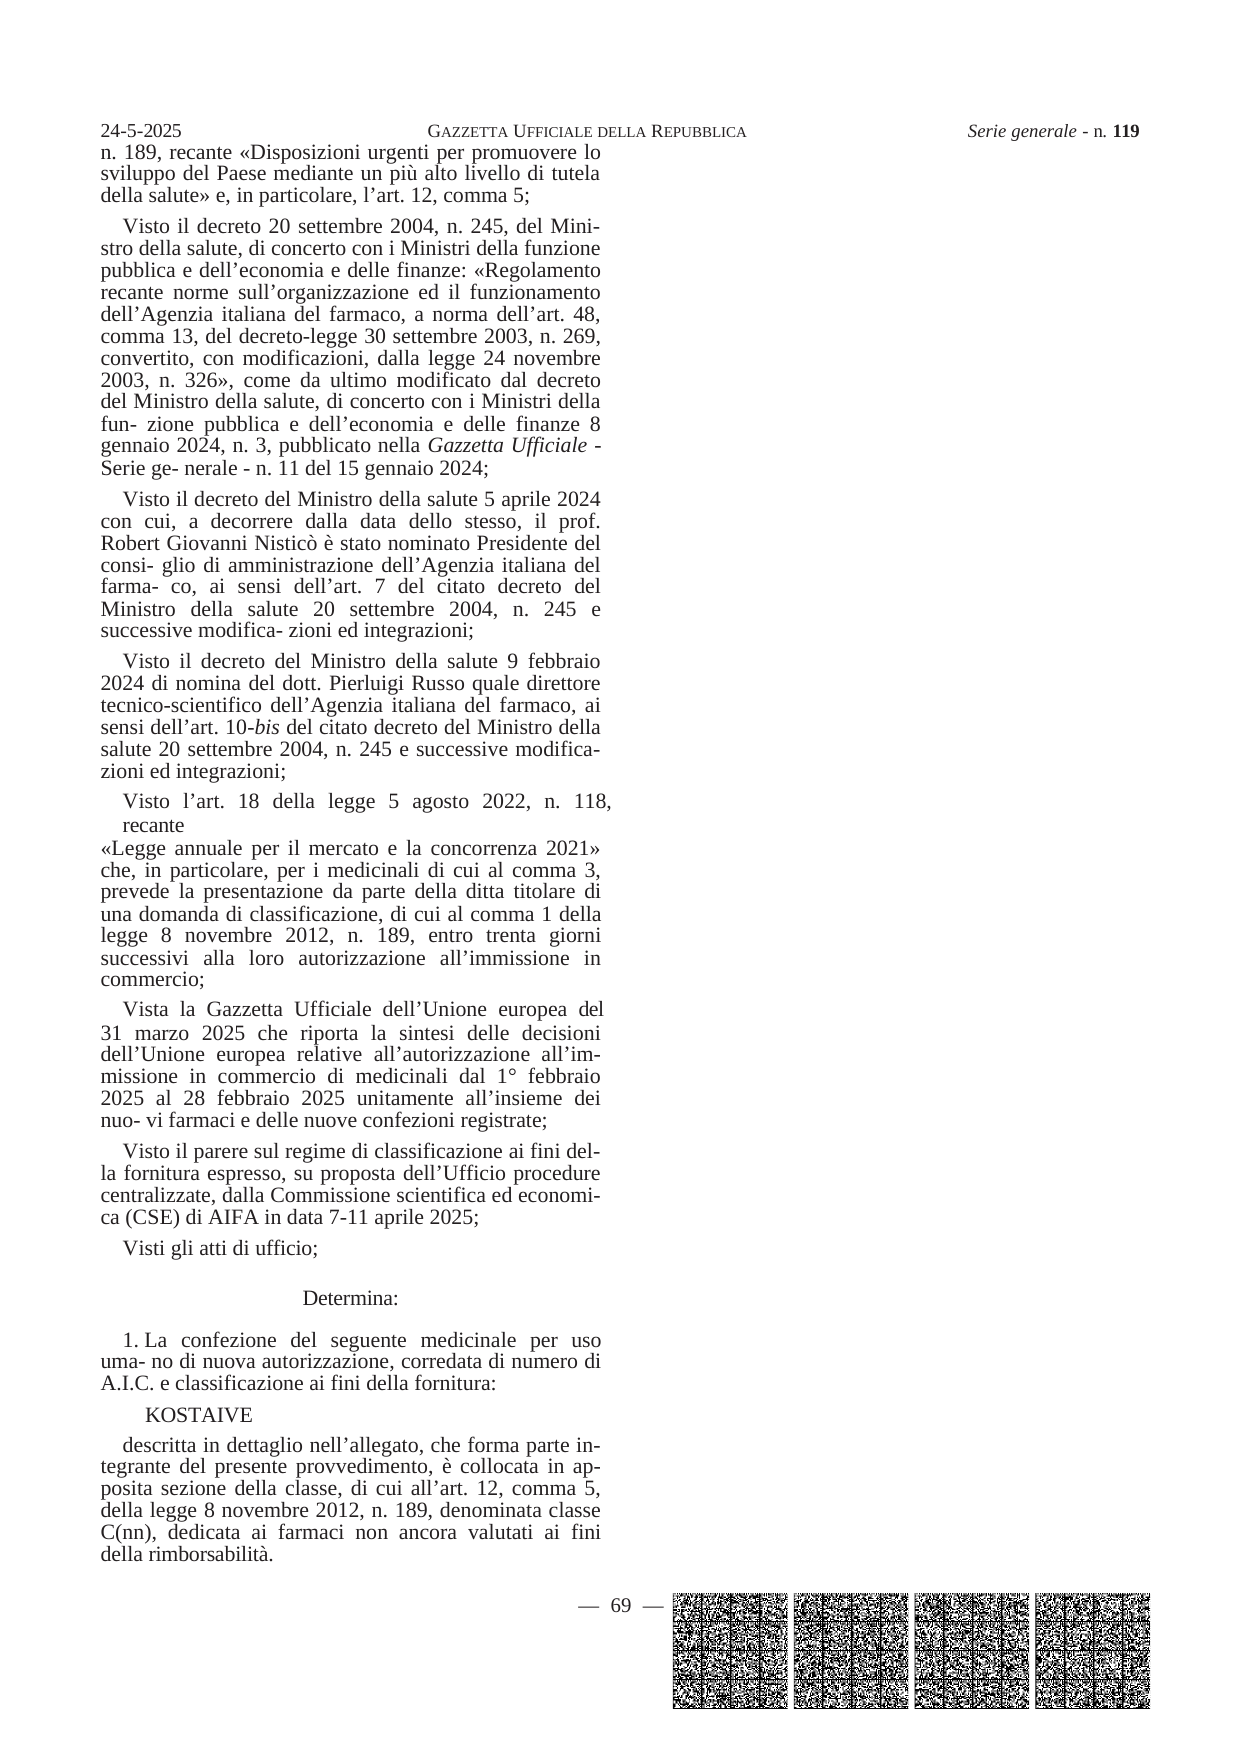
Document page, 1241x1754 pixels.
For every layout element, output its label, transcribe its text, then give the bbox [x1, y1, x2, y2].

picture [672, 1593, 788, 1709]
text Visto il decreto 20 settembre 2004, n. 245, del Mini- stro della salute, di concerto con i Ministri della funzione pubblica e dell’economia e delle finanze: «Regolamento recante norme sull’organizzazione ed il funzionamento dell’Agenzia italiana del farmaco, a norma dell’art. 48, comma 13, del decreto-legge 30 settembre 2003, n. 269, convertito, con modificazioni, dalla legge 24 novembre 2003, n. 326», come da ultimo modificato dal decreto del Ministro della salute, di concerto con i Ministri della fun- zione pubblica e dell’economia e delle finanze 8 gennaio 2024, n. 3, pubblicato nella Gazzetta Ufficiale - Serie ge- nerale - n. 11 del 15 gennaio 2024; [100, 216, 601, 480]
text «Legge annuale per il mercato e la concorrenza 2021» che, in particolare, per i medicinali di cui al comma 3, prevede la presentazione da parte della ditta titolare di una domanda di classificazione, di cui al comma 1 della legge 8 novembre 2012, n. 189, entro trenta giorni successivi alla loro autorizzazione all’immissione in commercio; [100, 838, 601, 992]
text Visti gli atti di ufficio; [122, 1235, 612, 1260]
text descritta in dettaglio nell’allegato, che forma parte in- tegrante del presente provvedimento, è collocata in ap- posita sezione della classe, di cui all’art. 12, comma 5, della legge 8 novembre 2012, n. 189, denominata classe C(nn), dedicata ai farmaci non ancora valutati ai fini della rimborsabilità. [100, 1435, 601, 1567]
text Visto il decreto del Ministro della salute 5 aprile 2024 con cui, a decorrere dalla data dello stesso, il prof. Robert Giovanni Nisticò è stato nominato Presidente del consi- glio di amministrazione dell’Agenzia italiana del farma- co, ai sensi dell’art. 7 del citato decreto del Ministro della salute 20 settembre 2004, n. 245 e successive modifica- zioni ed integrazioni; [100, 489, 601, 643]
text 31 marzo 2025 che riporta la sintesi delle decisioni dell’Unione europea relative all’autorizzazione all’im- missione in commercio di medicinali dal 1° febbraio 2025 al 28 febbraio 2025 unitamente all’insieme dei nuo- vi farmaci e delle nuove confezioni registrate; [100, 1023, 601, 1132]
picture [793, 1593, 909, 1709]
text Determina: [98, 1285, 604, 1310]
text Visto il parere sul regime di classificazione ai fini del- la fornitura espresso, su proposta dell’Ufficio procedure centralizzate, dalla Commissione scientifica ed economi- ca (CSE) di AIFA in data 7-11 aprile 2025; [100, 1141, 601, 1229]
text Visto il decreto del Ministro della salute 9 febbraio 2024 di nomina del dott. Pierluigi Russo quale direttore tecnico-scientifico dell’Agenzia italiana del farmaco, ai sensi dell’art. 10-bis del citato decreto del Ministro della salute 20 settembre 2004, n. 245 e successive modifica- zioni ed integrazioni; [100, 651, 601, 783]
text Visto l’art. 18 della legge 5 agosto 2022, n. 118, recante [122, 789, 612, 837]
picture [1035, 1593, 1150, 1709]
list La confezione del seguente medicinale per uso uma- no di nuova autorizzazione, corredata di numero di A.I.C. e classificazione ai fini della fornitura: [100, 1330, 601, 1396]
text Vista la Gazzetta Ufficiale dell’Unione europea del [122, 998, 612, 1022]
text n. 189, recante «Disposizioni urgenti per promuovere lo sviluppo del Paese mediante un più alto livello di tutela della salute» e, in particolare, l’art. 12, comma 5; [100, 142, 601, 207]
picture [914, 1593, 1030, 1709]
text KOSTAIVE [145, 1402, 612, 1427]
